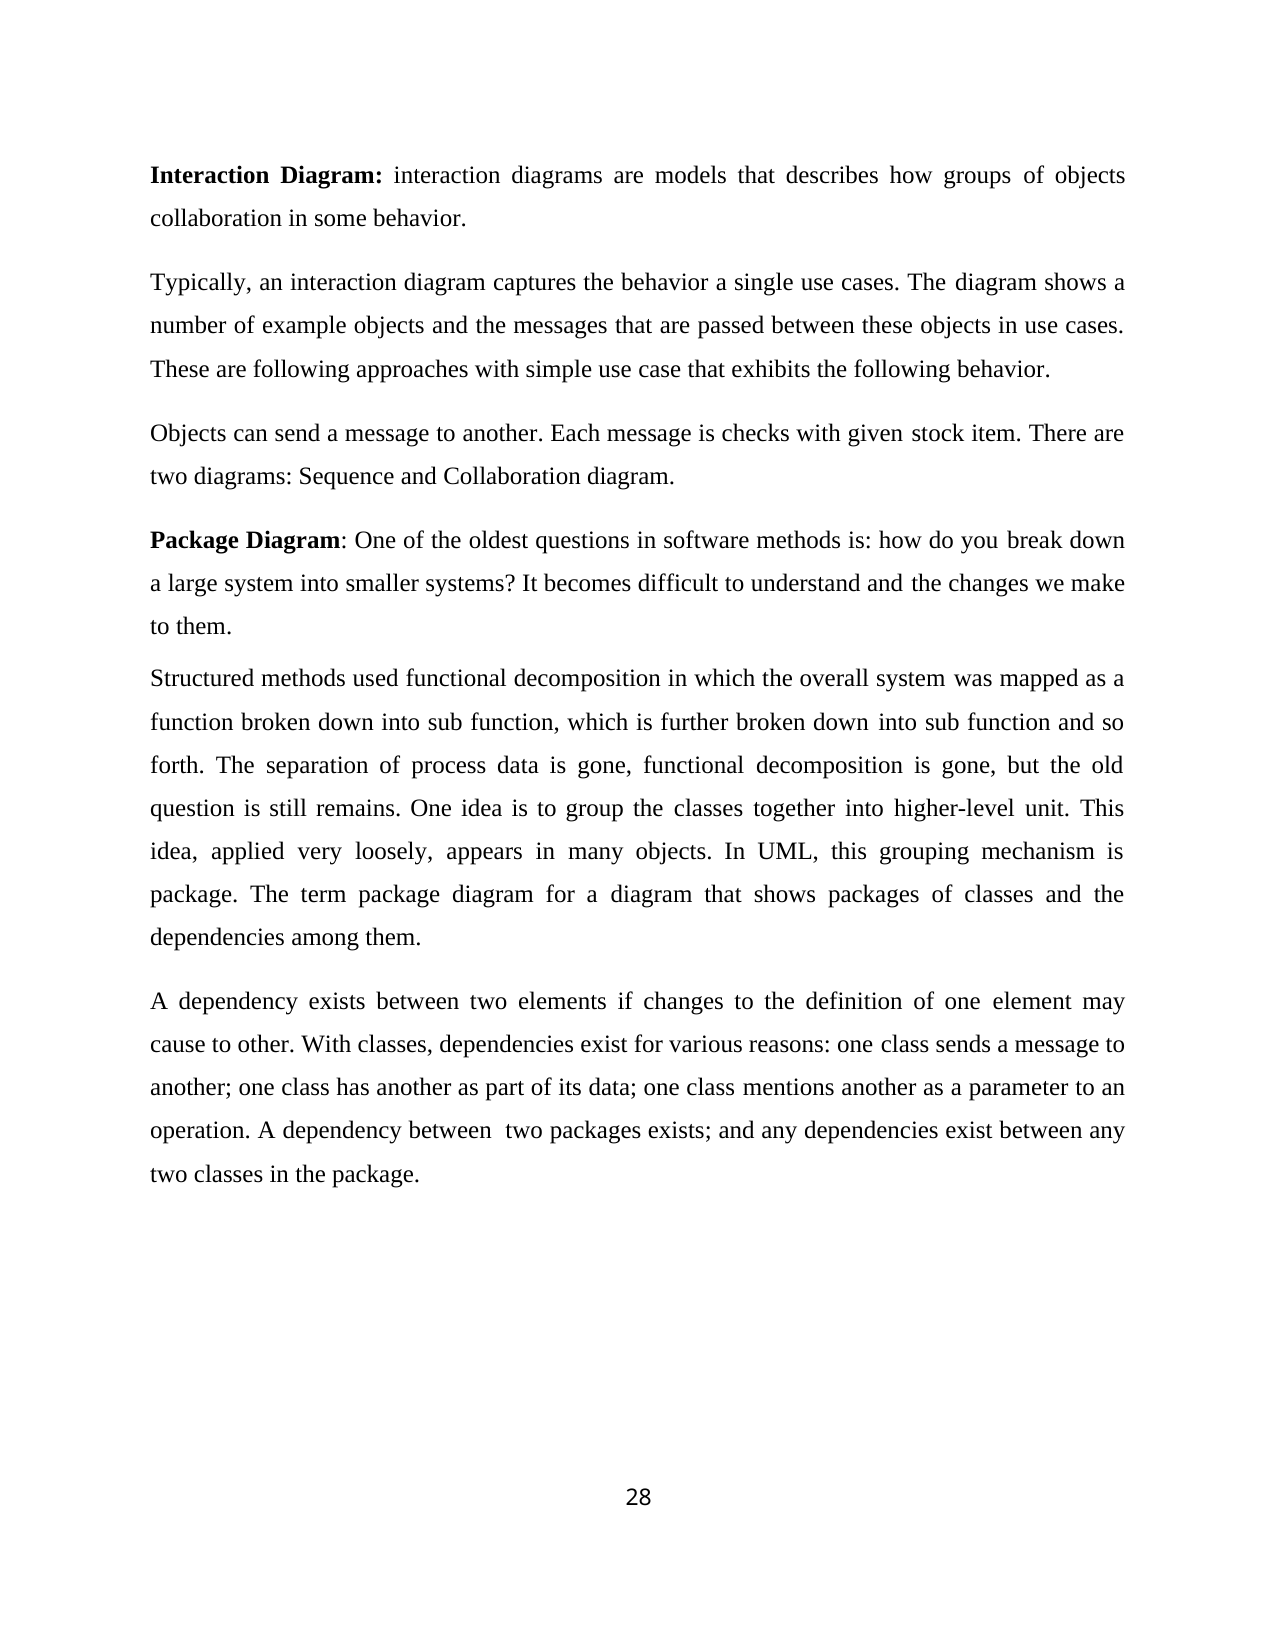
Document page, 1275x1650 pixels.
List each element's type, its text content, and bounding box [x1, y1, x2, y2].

text Structured methods used functional decomposition in which the overall system was mapped as a function broken down into sub function, which is further broken down into sub function and so forth. The separation of process data is gone, functional decomposition is gone, but the old question is still remains. One idea is to group the classes together into higher-level unit. This idea, applied very loosely, appears in many objects. In UML, this grouping mechanism is package. The term package diagram for a diagram that shows packages of classes and the dependencies among them. [150, 663, 1124, 951]
text A dependency exists between two elements if changes to the definition of one element may cause to other. With classes, dependencies exist for various reasons: one class sends a message to another; one class has another as part of its data; one class mentions another as a parameter to an operation. A dependency between two packages exists; and any dependencies exist between any two classes in the package. [150, 986, 1125, 1187]
text Package Diagram: One of the oldest questions in software methods is: how do you break down a large system into smaller systems? It becomes difficult to understand and the changes we make to them. [150, 525, 1125, 640]
text Typically, an interaction diagram captures the behavior a single use cases. The diagram shows a number of example objects and the messages that are passed between these objects in use cases. These are following approaches with simple use case that exhibits the following behavior. [150, 267, 1125, 382]
text Interaction Diagram: interaction diagrams are models that describes how groups of objects collaboration in some behavior. [150, 160, 1126, 232]
text Objects can send a message to another. Each message is checks with given stock item. There are two diagrams: Sequence and Collaboration diagram. [150, 418, 1124, 489]
